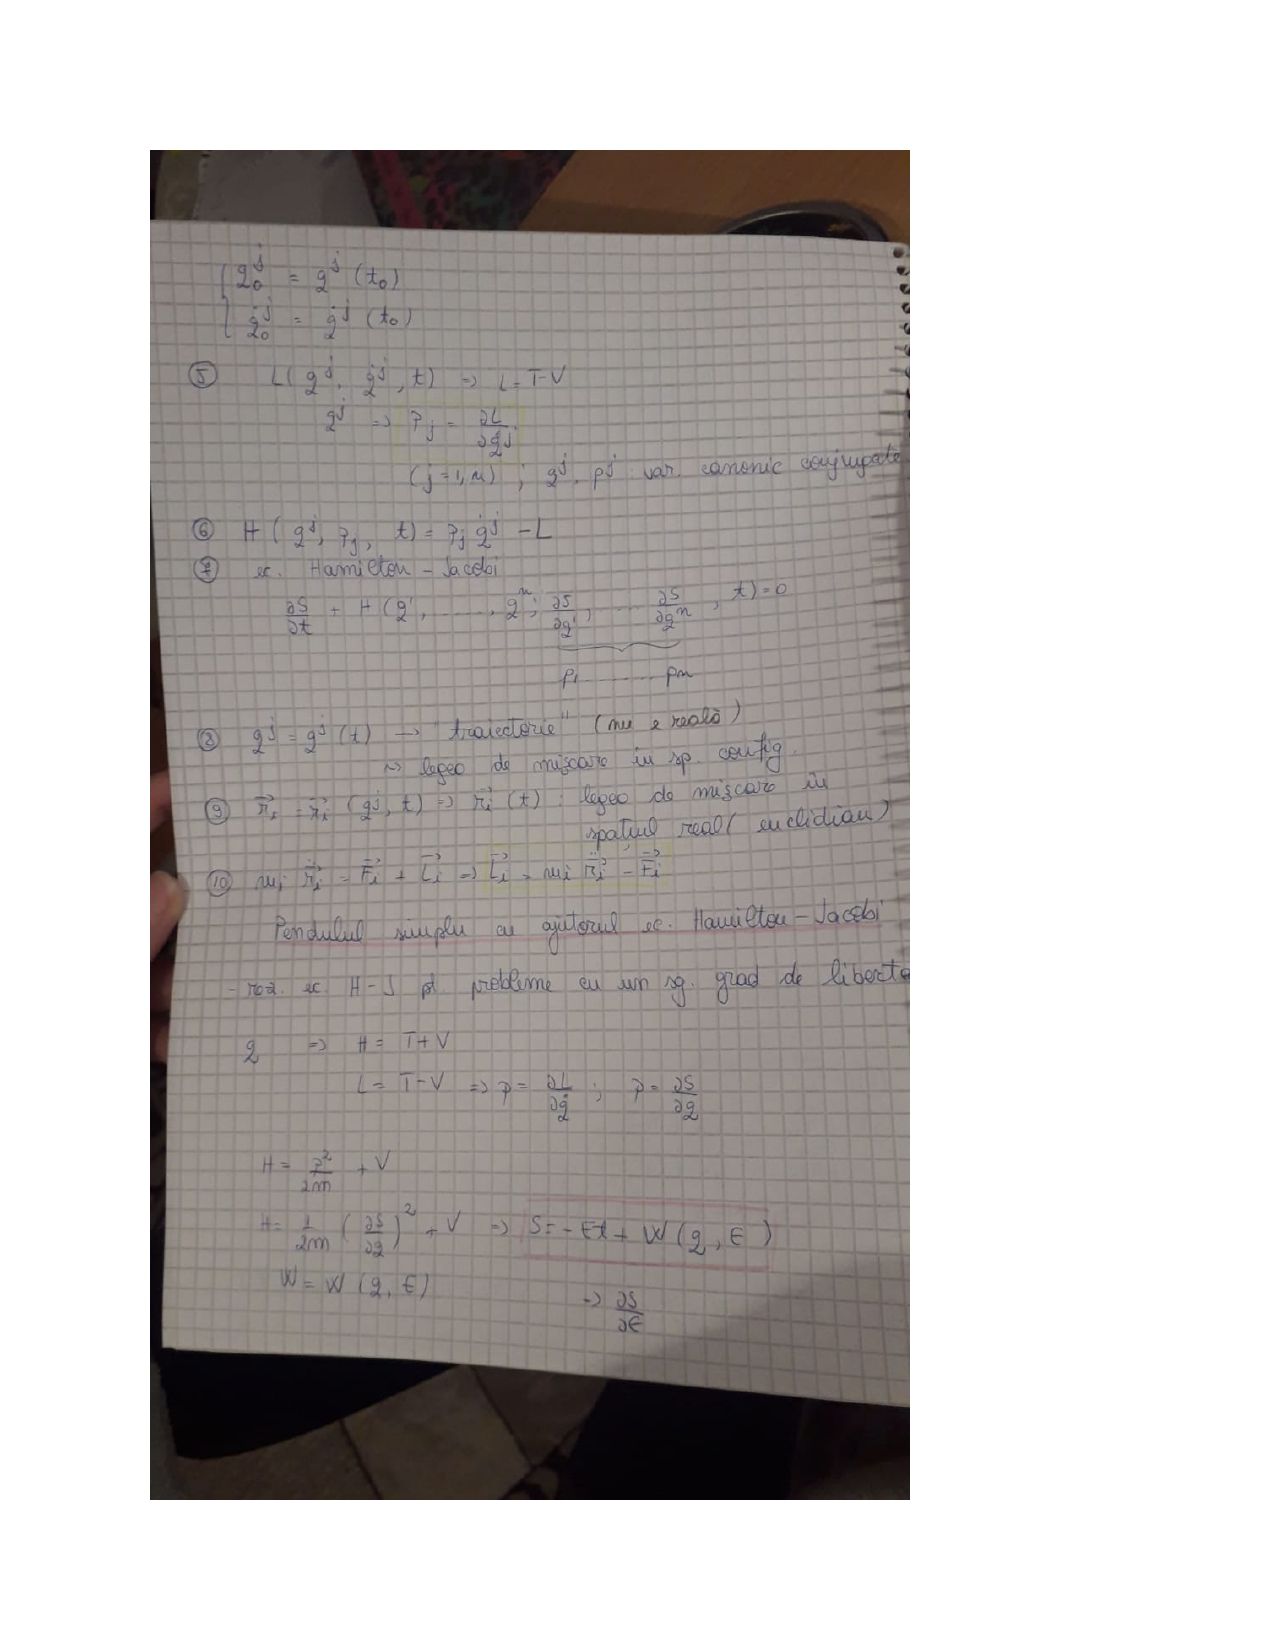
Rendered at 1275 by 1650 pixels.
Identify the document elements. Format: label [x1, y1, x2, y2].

picture [150, 150, 910, 1500]
